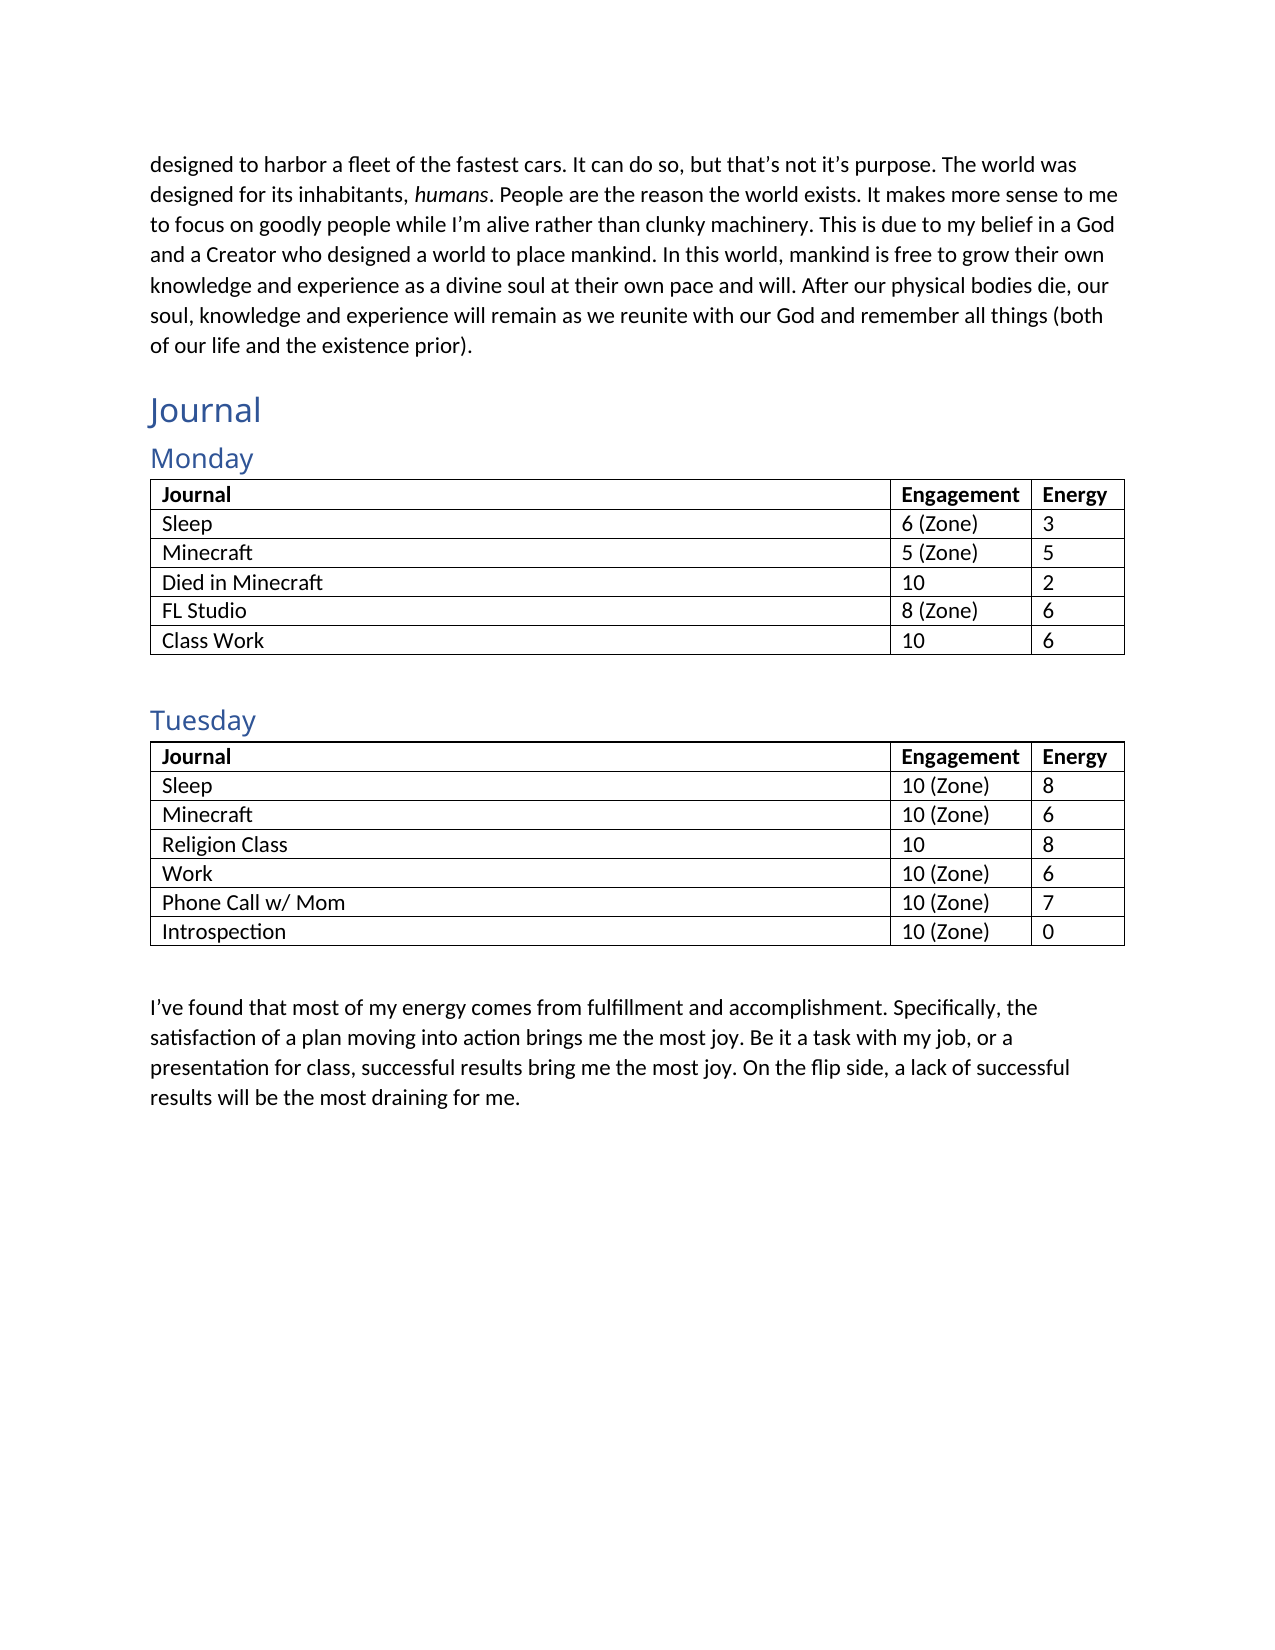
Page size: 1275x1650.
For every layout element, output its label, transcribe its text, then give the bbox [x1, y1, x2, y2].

table_cell 10 (Zone) [891, 859, 1031, 887]
text I’ve found that most of my energy comes from fulfillment and accomplishment. Specifically, the satisfaction of a plan moving into action brings me the most joy. Be it a task with my job, or a presentation for class, successful results bring me the most joy. On the flip side, a lack of successful results will be the most draining for me. [150, 993, 1125, 1111]
table_header Journal [151, 480, 890, 508]
table_cell 10 (Zone) [891, 801, 1031, 829]
table_cell 10 [891, 626, 1031, 654]
subtitle Monday [150, 439, 1125, 476]
table_cell 10 [891, 830, 1031, 858]
table_cell Introspection [151, 917, 890, 945]
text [150, 150, 1125, 359]
table_cell 10 [891, 568, 1031, 596]
table_cell 0 [1032, 917, 1124, 945]
table_header Engagement [891, 743, 1031, 771]
table_cell 10 (Zone) [891, 917, 1031, 945]
subtitle Tuesday [150, 702, 1125, 738]
table_cell 8 [1032, 772, 1124, 799]
table_cell Phone Call w/ Mom [151, 888, 890, 916]
table_cell 2 [1032, 568, 1124, 596]
table_cell Minecraft [151, 539, 890, 567]
table_cell Work [151, 859, 890, 887]
table_cell Minecraft [151, 801, 890, 829]
table_cell 10 (Zone) [891, 772, 1031, 799]
table_cell FL Studio [151, 597, 890, 625]
table_cell 6 [1032, 859, 1124, 887]
table_cell 3 [1032, 510, 1124, 537]
table_cell 5 [1032, 539, 1124, 567]
table_cell 6 [1032, 626, 1124, 654]
table_cell 6 (Zone) [891, 510, 1031, 537]
table_header Engagement [891, 480, 1031, 508]
table_cell Died in Minecraft [151, 568, 890, 596]
table_cell Sleep [151, 772, 890, 799]
table_cell Class Work [151, 626, 890, 654]
table_cell Sleep [151, 510, 890, 537]
table_cell 6 [1032, 801, 1124, 829]
table_header Energy [1032, 743, 1124, 771]
table_cell 6 [1032, 597, 1124, 625]
table_cell 8 [1032, 830, 1124, 858]
table_header Energy [1032, 480, 1124, 508]
subtitle Journal [150, 386, 1125, 432]
table_cell Religion Class [151, 830, 890, 858]
table_cell 10 (Zone) [891, 888, 1031, 916]
table_cell 7 [1032, 888, 1124, 916]
table_cell 8 (Zone) [891, 597, 1031, 625]
table_header Journal [151, 743, 890, 771]
table_cell 5 (Zone) [891, 539, 1031, 567]
